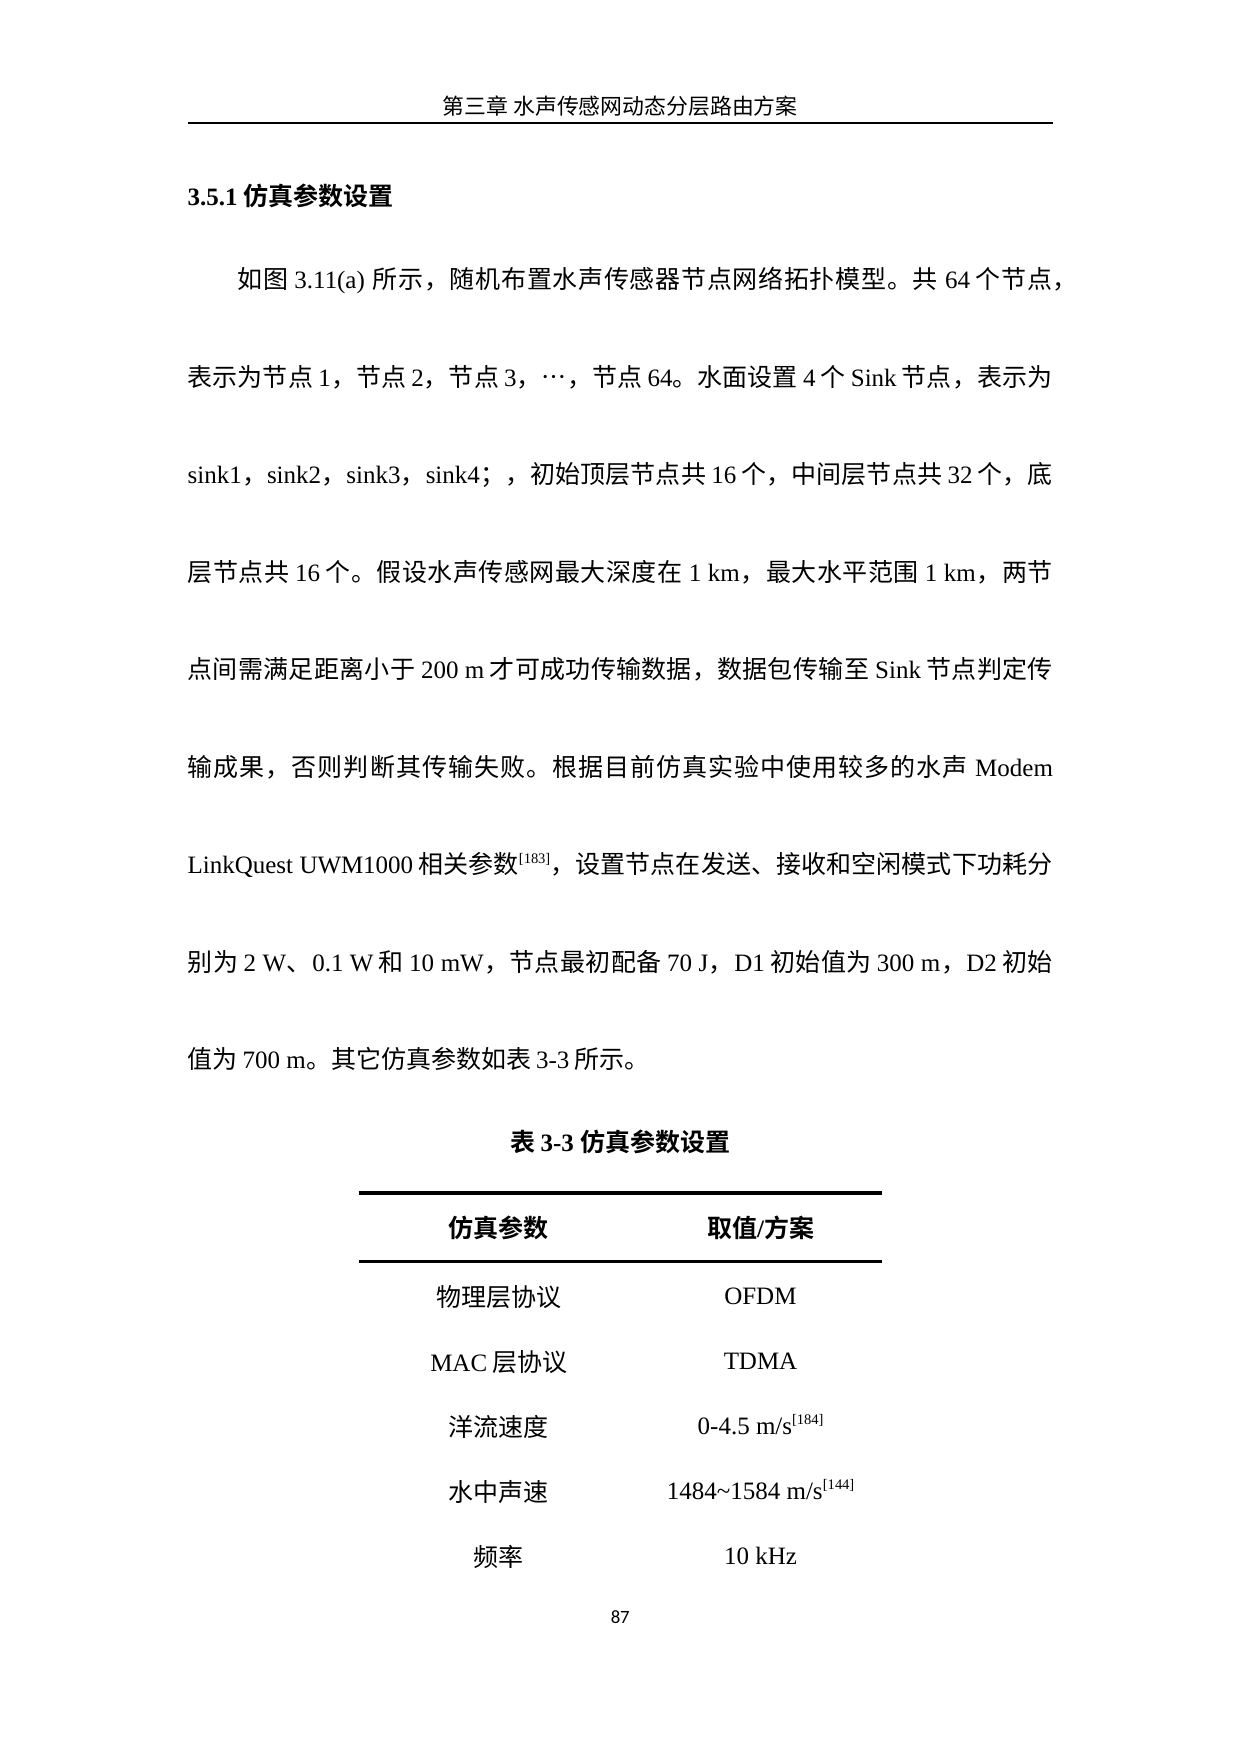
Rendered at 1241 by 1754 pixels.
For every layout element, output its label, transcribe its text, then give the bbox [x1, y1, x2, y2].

table_cell 10 kHz [639, 1523, 882, 1588]
table_cell 1484~1584 m/s[105] [639, 1458, 882, 1523]
table_cell OFDM [639, 1263, 882, 1328]
table_cell 物理层协议 [359, 1263, 639, 1328]
table_cell 频率 [359, 1523, 639, 1588]
table_cell TDMA [639, 1328, 882, 1393]
table_cell 0-4.5 m/s[145] [639, 1393, 882, 1458]
table_header 仿真参数 [359, 1195, 639, 1259]
table_header 取值/方案 [639, 1195, 882, 1259]
table_cell 水中声速 [359, 1458, 639, 1523]
table_cell 洋流速度 [359, 1393, 639, 1458]
text 3.5.1 仿真参数设置 [187, 162, 1053, 227]
table_cell MAC层协议 [359, 1328, 639, 1393]
text 表3-3 仿真参数设置 [187, 1108, 1053, 1173]
text 如图3.11(a) 所示，随机布置水声传感器节点网络拓扑模型。共64个节点，表示为节点1，节点2，节点3，…，节点64。水面设置4个Sink节点，表示为sink1，sink2，sink3，sink4；，初始顶层节点共16个，中间层节点共32个，底层节点共16个。假设水声传感网最大深度在1 km，最大水平范围1 km，两节点间需满足距离小于200 m才可成功传输数据，数据包传输至Sink节点判定传输成果，否则判断其传输失败。根据目前仿真实验中使用较多的水声Modem LinkQuest UWM1000相关参数[144]，设置节点在发送、接收和空闲模式下功耗分别为2 W、0.1 W和10 mW，节点最初配备70 J，D1初始值为300 m，D2初始值为700 m。其它仿真参数如表3-3所示。 [187, 245, 1053, 1090]
